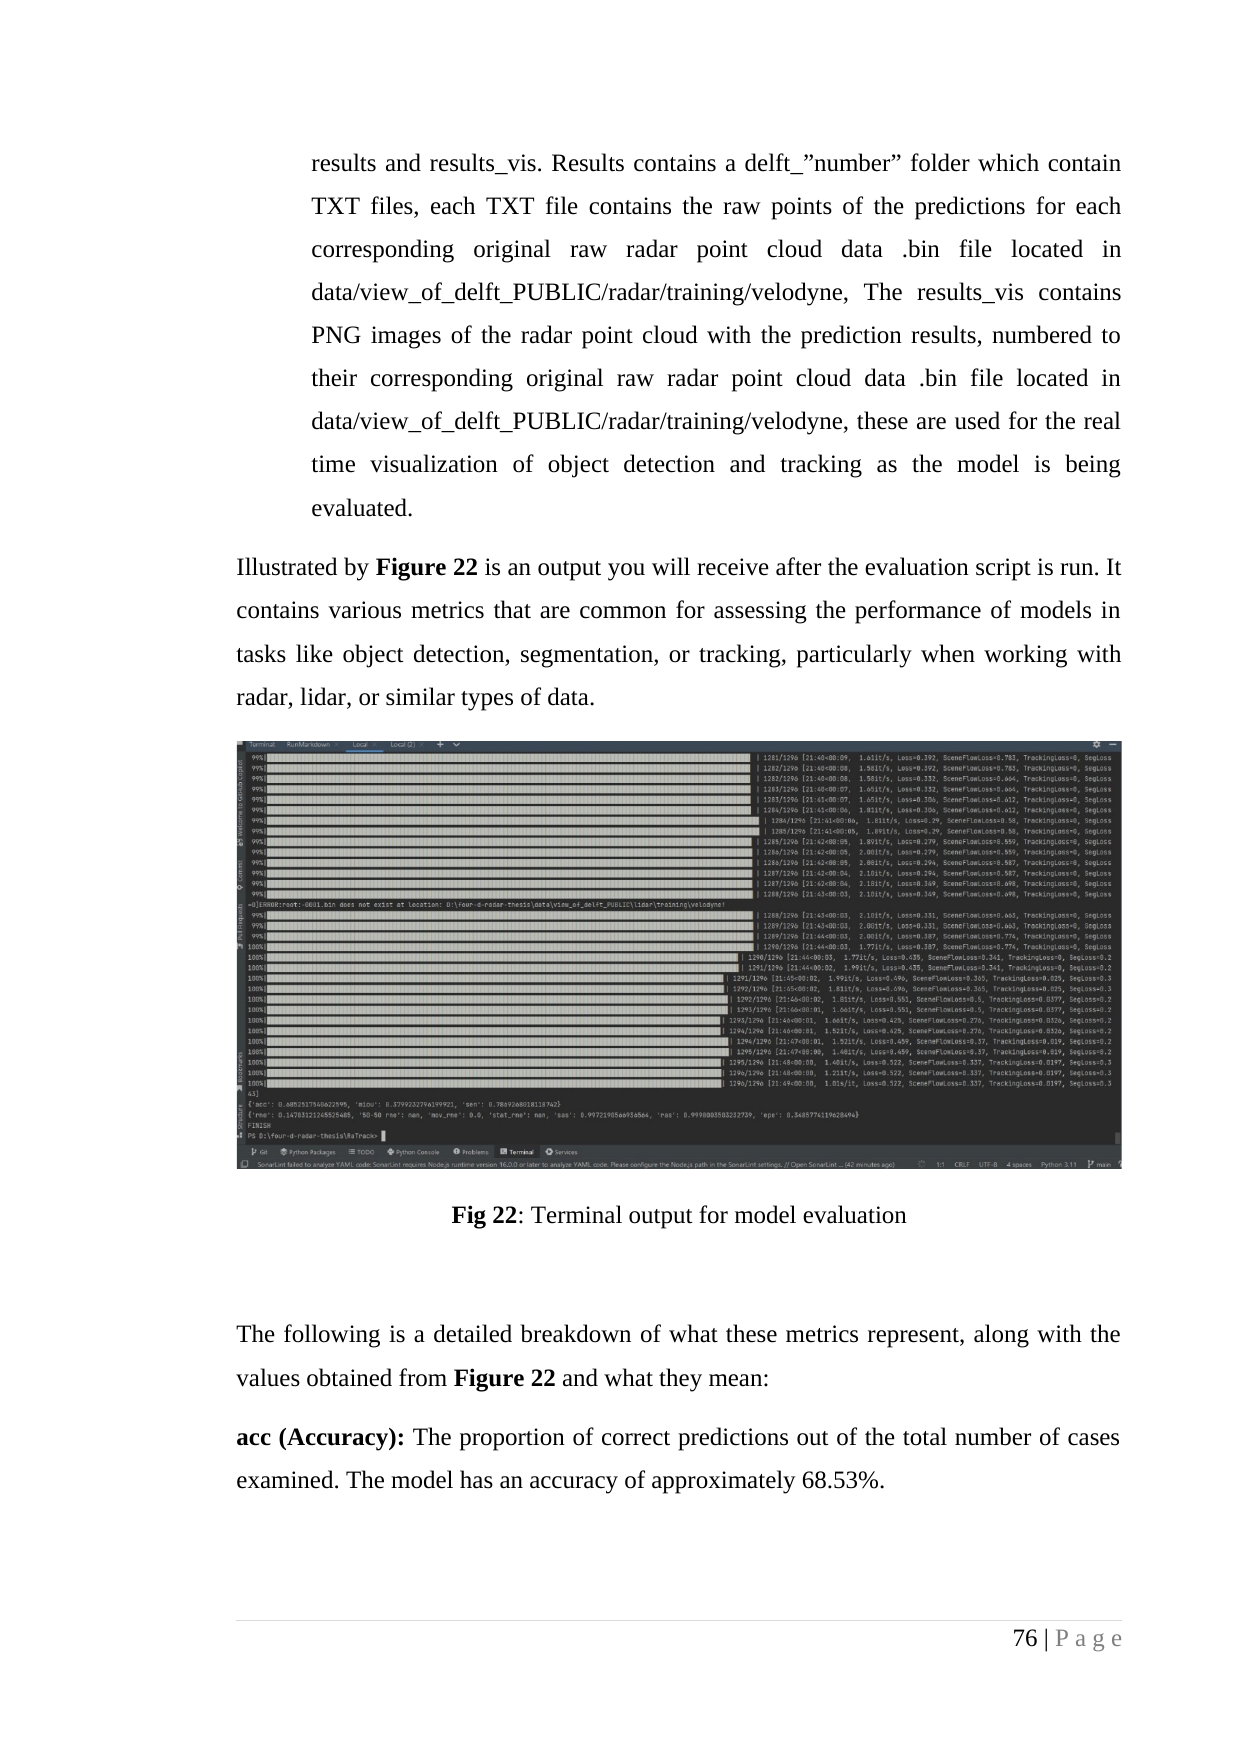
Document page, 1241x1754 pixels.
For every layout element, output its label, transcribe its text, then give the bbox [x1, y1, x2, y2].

picture [236, 741, 1122, 1169]
text acc (Accuracy): The proportion of correct predictions out of the total number of cases examined. The model has an accuracy of approximately 68.53%. [236, 1422, 1122, 1494]
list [274, 148, 1122, 521]
text The following is a detailed breakdown of what these metrics represent, along with the values obtained from Figure 22 and what they mean: [236, 1319, 1122, 1391]
text Fig 22: Terminal output for model evaluation [236, 1200, 1122, 1229]
text Illustrated by Figure 22 is an output you will receive after the evaluation script is run. It contains various metrics that are common for assessing the performance of models in tasks like object detection, segmentation, or tracking, particularly when working with radar, lidar, or similar types of data. [236, 552, 1122, 711]
